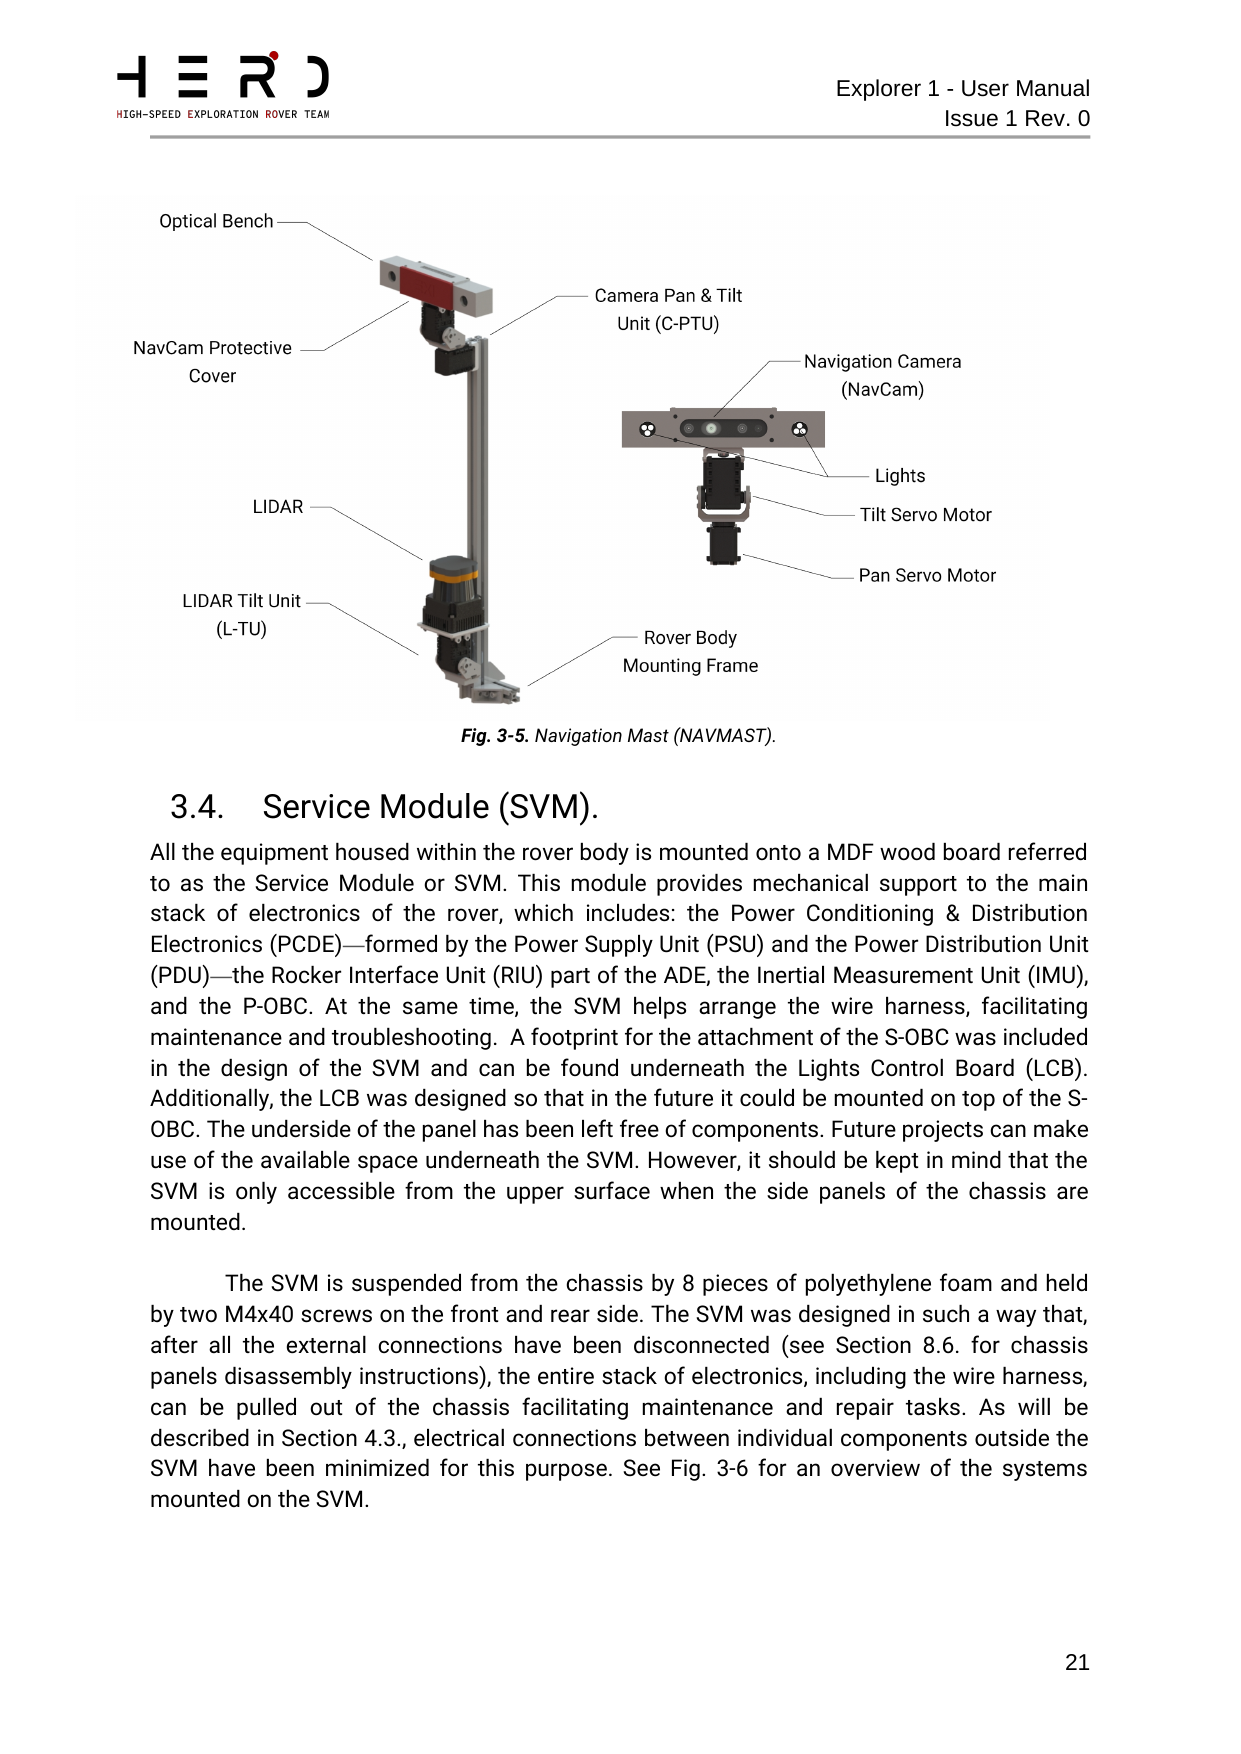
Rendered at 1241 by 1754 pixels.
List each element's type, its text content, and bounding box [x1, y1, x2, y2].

text The SVM is suspended from the chassis by 8 pieces of polyethylene foam and held by two M4x40 screws on the front and rear side. The SVM was designed in such a way that, after all the external connections have been disconnected (see Section 8.6. for chassis panels disassembly instructions), the entire stack of electronics, including the wire harness, can be pulled out of the chassis facilitating maintenance and repair tasks. As will be described in Section 4.3., electrical connections between individual components outside the SVM have been minimized for this purpose. See Fig. 3-6 for an overview of the systems mounted on the SVM. [150, 1271, 1090, 1513]
text All the equipment housed within the rover body is mounted onto a MDF wood board referred to as the Service Module or SVM. This module provides mechanical support to the main stack of electronics of the rover, which includes: the Power Conditioning & Distribution Electronics (PCDE)—formed by the Power Supply Unit (PSU) and the Power Distribution Unit (PDU)—the Rocker Interface Unit (RIU) part of the ADE, the Inertial Measurement Unit (IMU), and the P-OBC. At the same time, the SVM helps arrange the wire harness, facilitating maintenance and troubleshooting. A footprint for the attachment of the S-OBC was included in the design of the SVM and can be found underneath the Lights Control Board (LCB). Additionally, the LCB was designed so that in the future it could be mounted on top of the S-OBC. The underside of the panel has been left free of components. Future projects can make use of the available space underneath the SVM. However, it should be kept in mind that the SVM is only accessible from the upper surface when the side panels of the chassis are mounted. [150, 839, 1090, 1236]
picture [75, 195, 1050, 721]
subtitle Service Module (SVM). [225, 787, 1090, 826]
picture [117, 51, 329, 118]
text Fig. 3-5. Navigation Mast (NAVMAST). [150, 725, 1090, 747]
